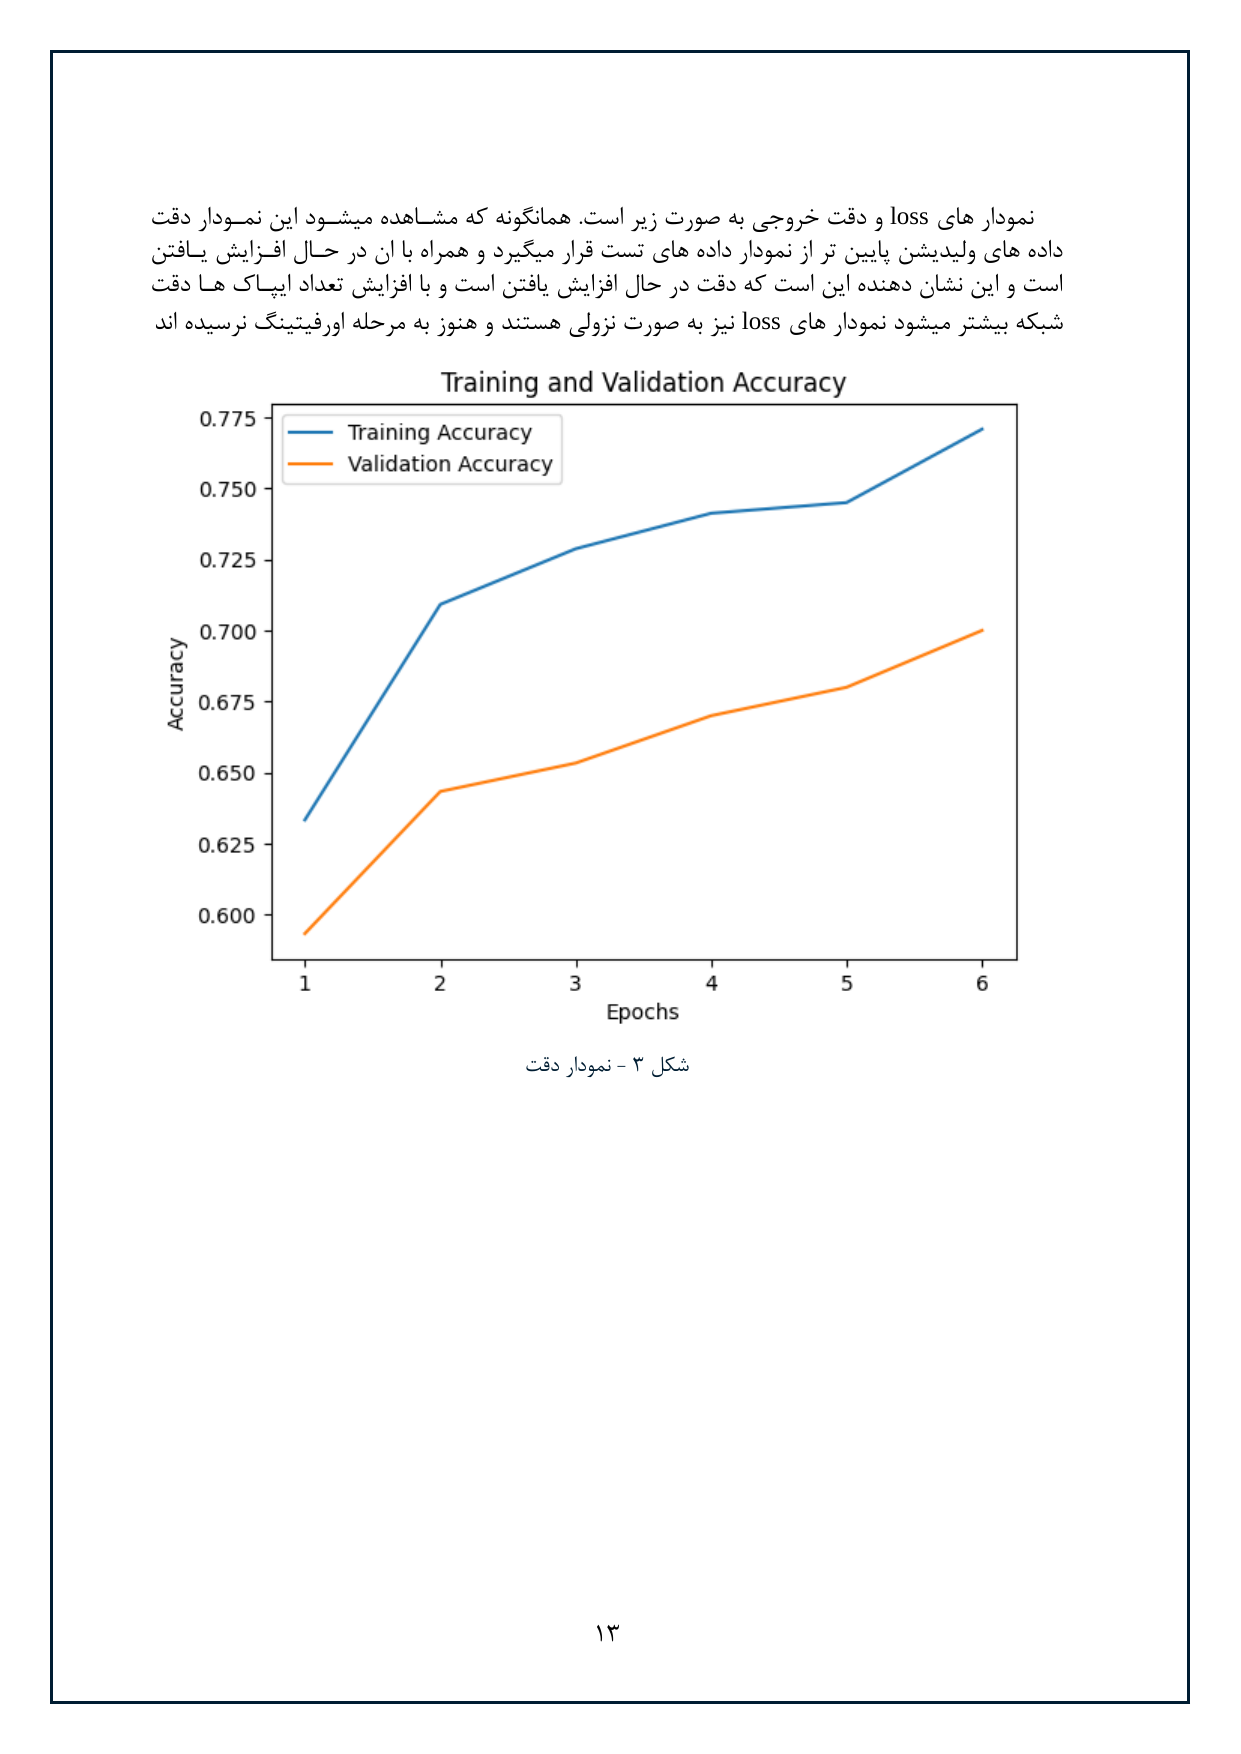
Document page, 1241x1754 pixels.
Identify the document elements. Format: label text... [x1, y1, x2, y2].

text شکل 3 - نمودار دقت [150, 1055, 1063, 1080]
picture [153, 356, 1030, 1039]
text نمودار های loss و دقت خروجی به صورت زیر است. همانگونه که مشاهده میشود این نمودار دقت داده های ولیدیشن پایین تر از نمودار داده های تست قرار میگیرد و همراه با ان در حال افزایش یافتن است و این نشان دهنده این است که دقت در حال افزایش یافتن است و با افزایش تعداد ایپاک ها دقت شبکه بیشتر میشود نمودار های loss نیز به صورت نزولی هستند و هنوز به مرحله اورفیتینگ نرسیده اند [150, 201, 1063, 339]
